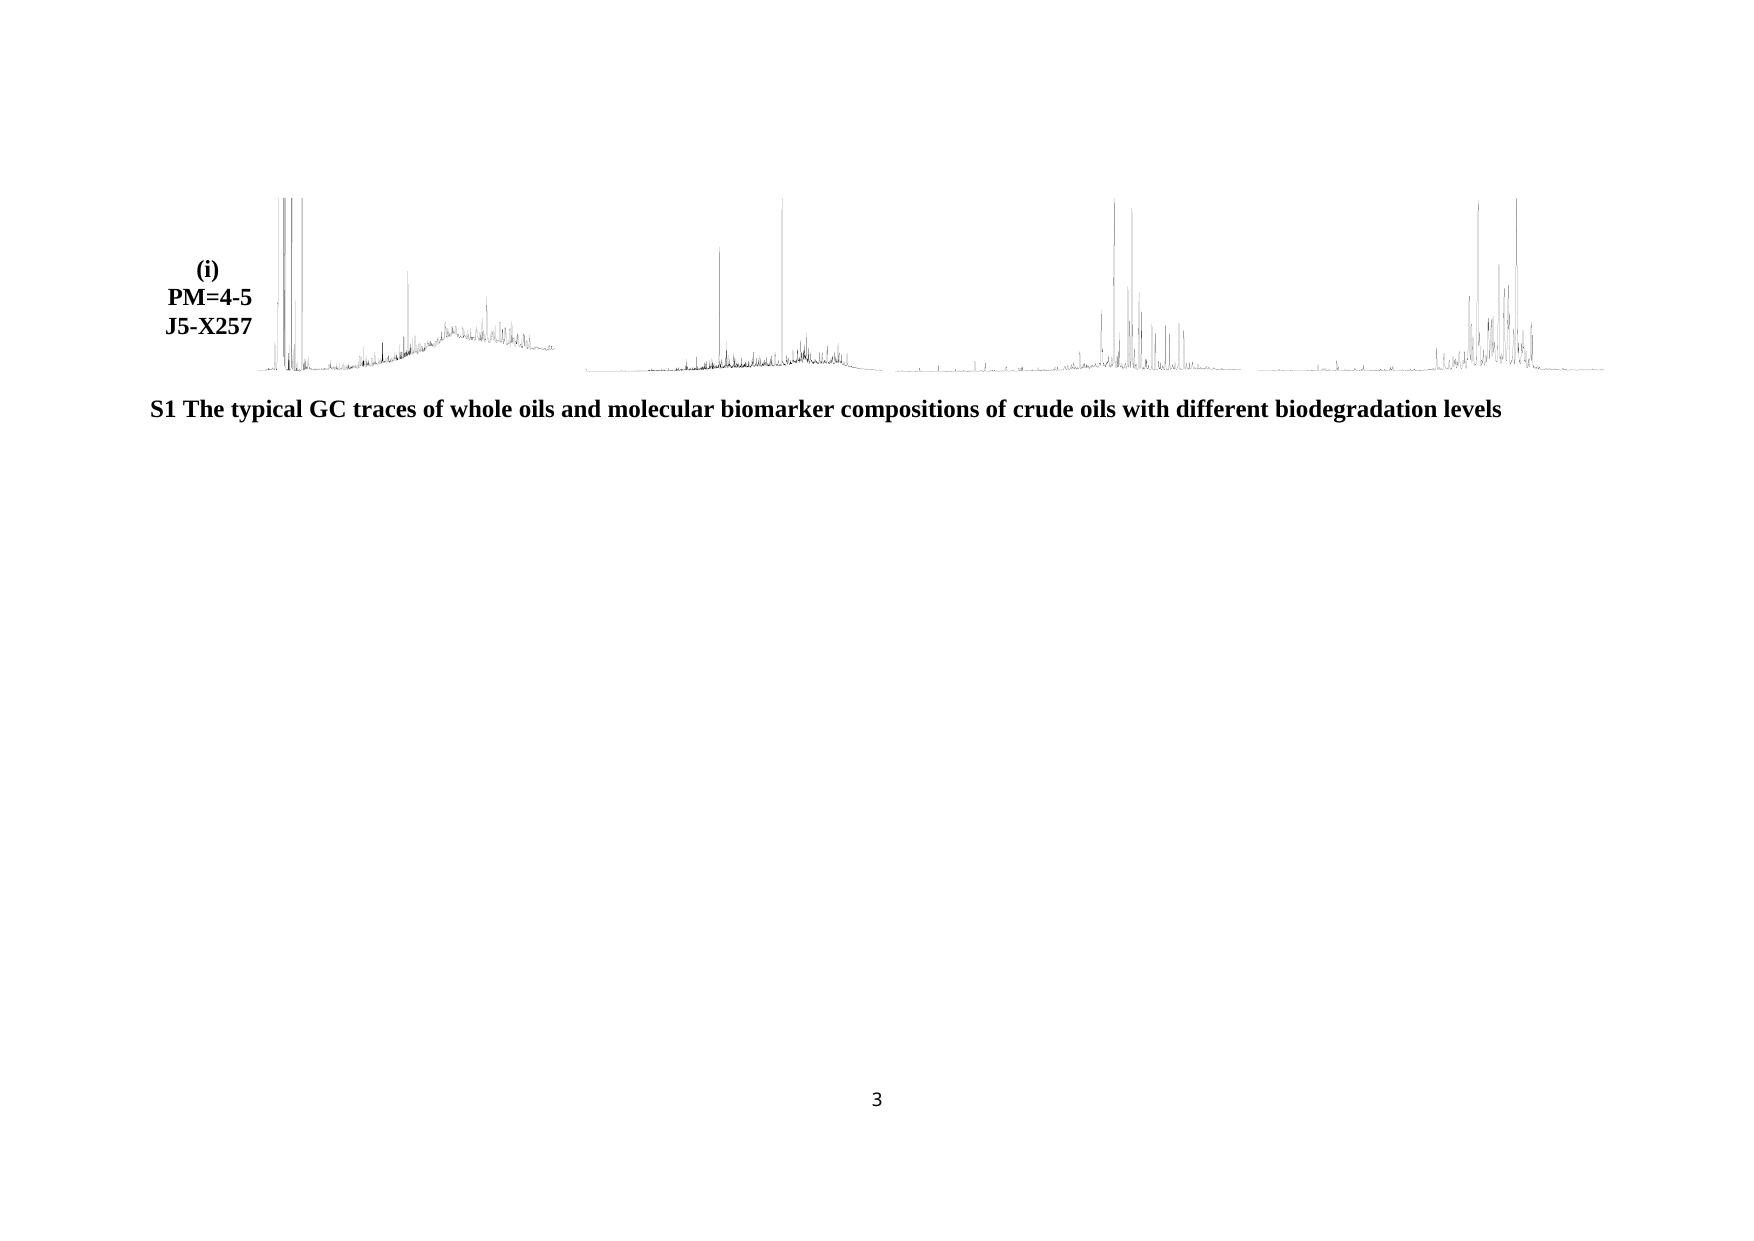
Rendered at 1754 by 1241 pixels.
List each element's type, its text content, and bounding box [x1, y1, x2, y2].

text S1 The typical GC traces of whole oils and molecular biomarker compositions of crude oils with different biodegradation levels [150, 393, 1604, 425]
